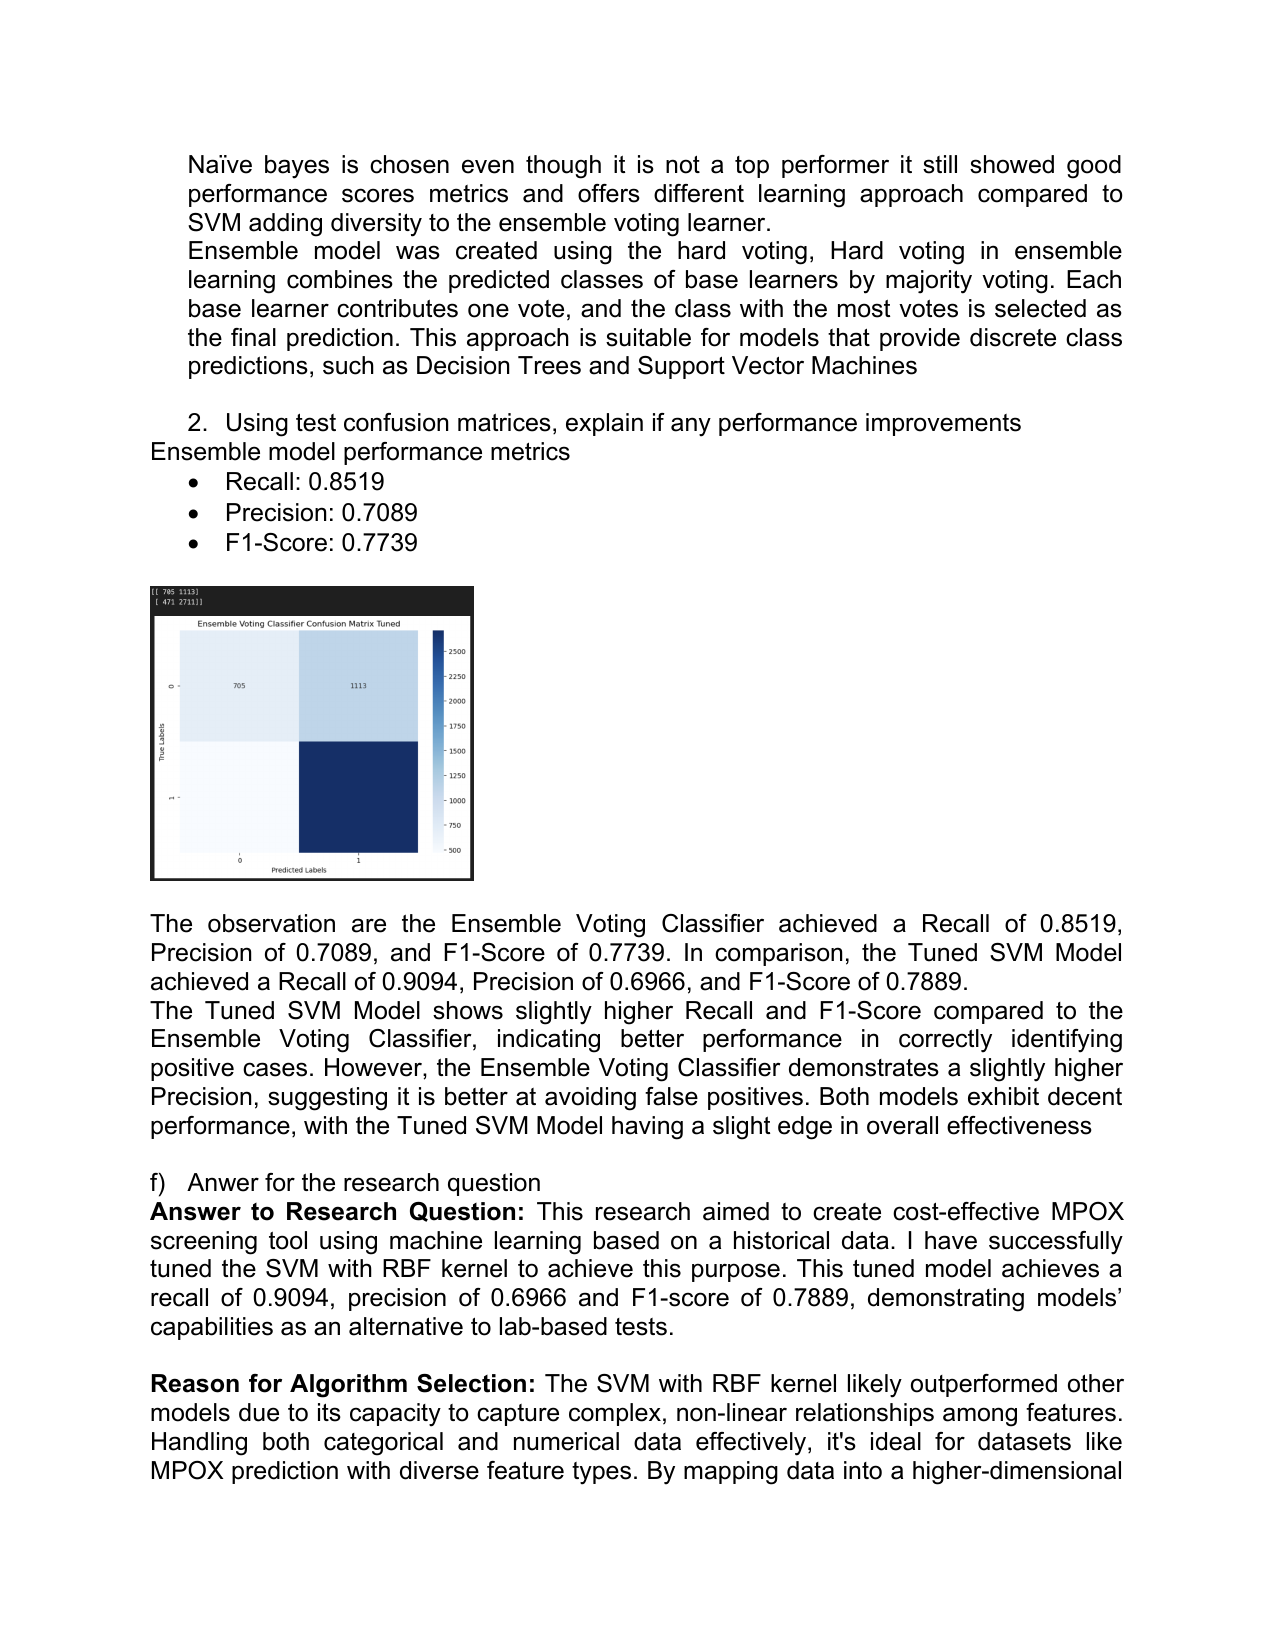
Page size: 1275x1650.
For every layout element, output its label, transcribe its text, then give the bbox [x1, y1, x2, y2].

list Using test confusion matrices, explain if any performance improvements [187, 408, 1125, 436]
text Ensemble model was created using the hard voting, Hard voting in ensemble learning combines the predicted classes of base learners by majority voting. Each base learner contributes one vote, and the class with the most votes is selected as the final prediction. This approach is suitable for models that provide discrete class predictions, such as Decision Trees and Support Vector Machines [187, 236, 1125, 380]
text The observation are the Ensemble Voting Classifier achieved a Recall of 0.8519, Precision of 0.7089, and F1-Score of 0.7739. In comparison, the Tuned SVM Model achieved a Recall of 0.9094, Precision of 0.6966, and F1-Score of 0.7889. [150, 909, 1125, 996]
list Recall: 0.8519 [187, 465, 1125, 496]
list Precision: 0.7089 [187, 496, 1125, 526]
text The Tuned SVM Model shows slightly higher Recall and F1-Score compared to the Ensemble Voting Classifier, indicating better performance in correctly identifying positive cases. However, the Ensemble Voting Classifier demonstrates a slightly higher Precision, suggesting it is better at avoiding false positives. Both models exhibit decent performance, with the Tuned SVM Model having a slight edge in overall effectiveness [150, 996, 1125, 1139]
text Answer to Research Question: This research aimed to create cost-effective MPOX screening tool using machine learning based on a historical data. I have successfully tuned the SVM with RBF kernel to achieve this purpose. This tuned model achieves a recall of 0.9094, precision of 0.6966 and F1-score of 0.7889, demonstrating models’ capabilities as an alternative to lab-based tests. [150, 1197, 1125, 1341]
picture [150, 586, 474, 881]
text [150, 1369, 1125, 1484]
text Naïve bayes is chosen even though it is not a top performer it still showed good performance scores metrics and offers different learning approach compared to SVM adding diversity to the ensemble voting learner. [187, 150, 1125, 236]
list Anwer for the research question [150, 1168, 1125, 1197]
list F1-Score: 0.7739 [187, 526, 1125, 557]
text Ensemble model performance metrics [150, 436, 1125, 465]
